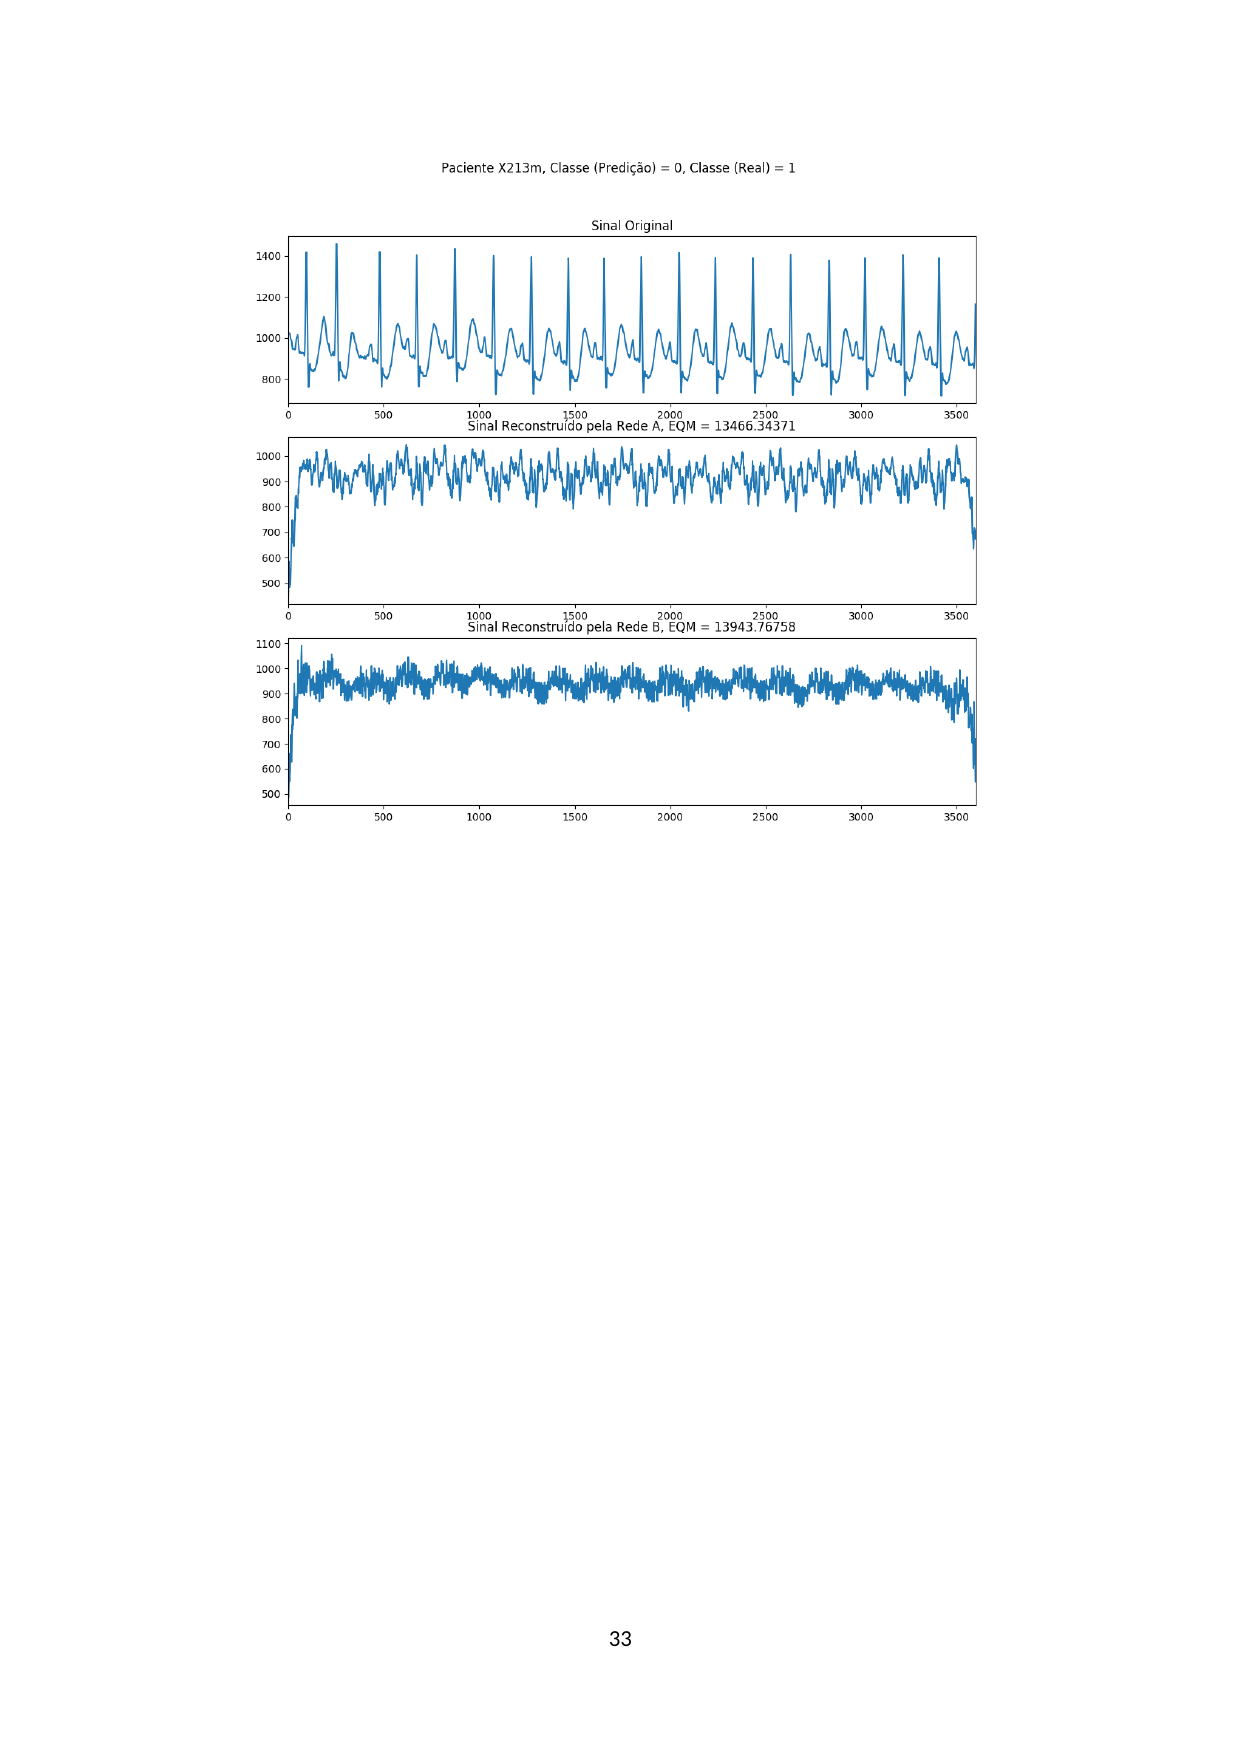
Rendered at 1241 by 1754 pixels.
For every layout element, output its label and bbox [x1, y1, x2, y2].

picture [177, 147, 1063, 886]
